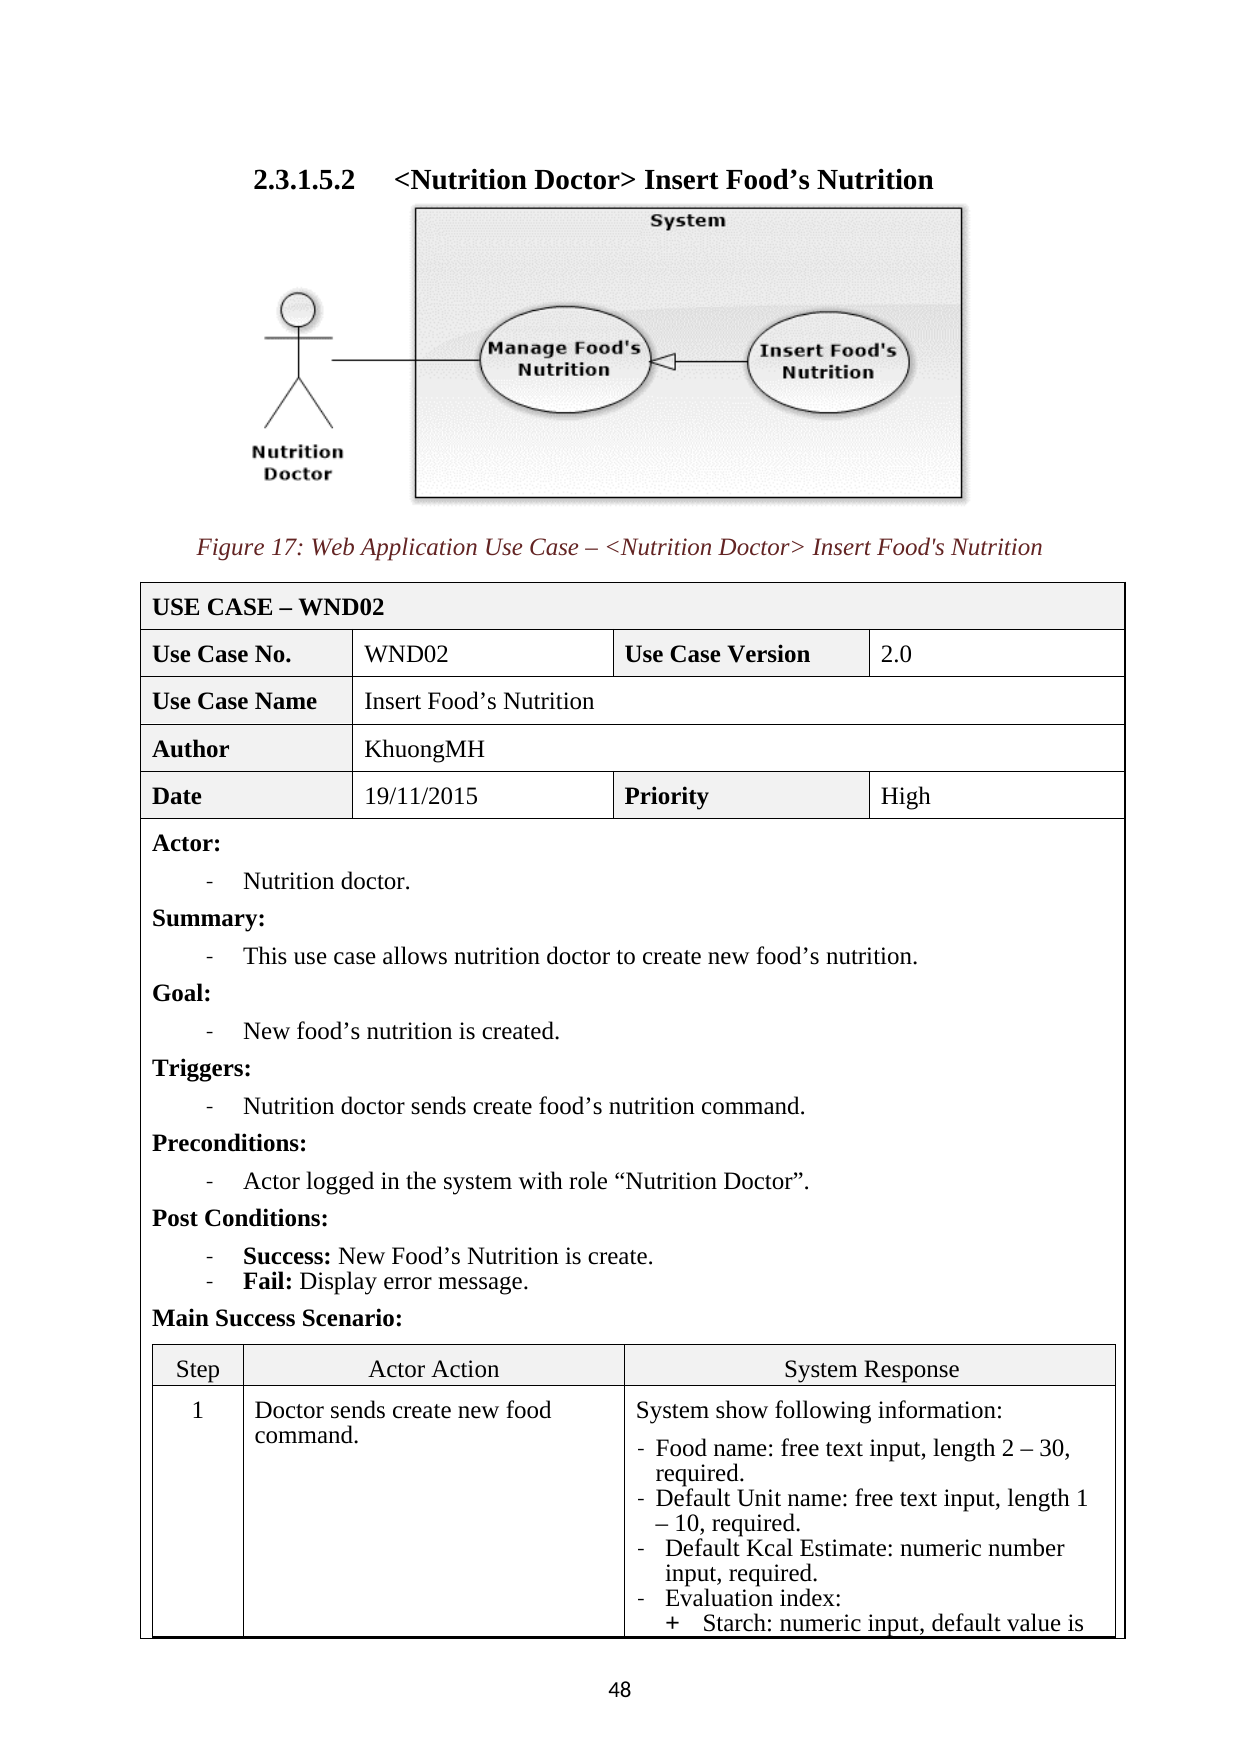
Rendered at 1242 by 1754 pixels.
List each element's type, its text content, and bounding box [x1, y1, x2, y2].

subtitle <Nutrition Doctor> Insert Food’s Nutrition [253, 162, 1146, 196]
table_cell 2.0 [870, 630, 1124, 676]
table_cell KhuongMH [353, 725, 1124, 771]
table_cell 19/11/2015 [353, 772, 613, 818]
table_cell Use Case No. [141, 630, 352, 676]
table_cell WND02 [353, 630, 613, 676]
table_cell Use Case Name [141, 677, 352, 723]
table_cell High [870, 772, 1124, 818]
table_cell Author [141, 725, 352, 771]
picture [243, 201, 996, 532]
table_cell Insert Food’s Nutrition [353, 677, 1124, 723]
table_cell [141, 819, 1124, 1637]
table_cell Use Case Version [614, 630, 869, 676]
table_cell Priority [614, 772, 869, 818]
text Figure 17: Web Application Use Case – <Nutrition Doctor> Insert Food's Nutrition [94, 532, 1146, 561]
table_cell Date [141, 772, 352, 818]
table_header USE CASE – WND02 [141, 583, 1124, 629]
